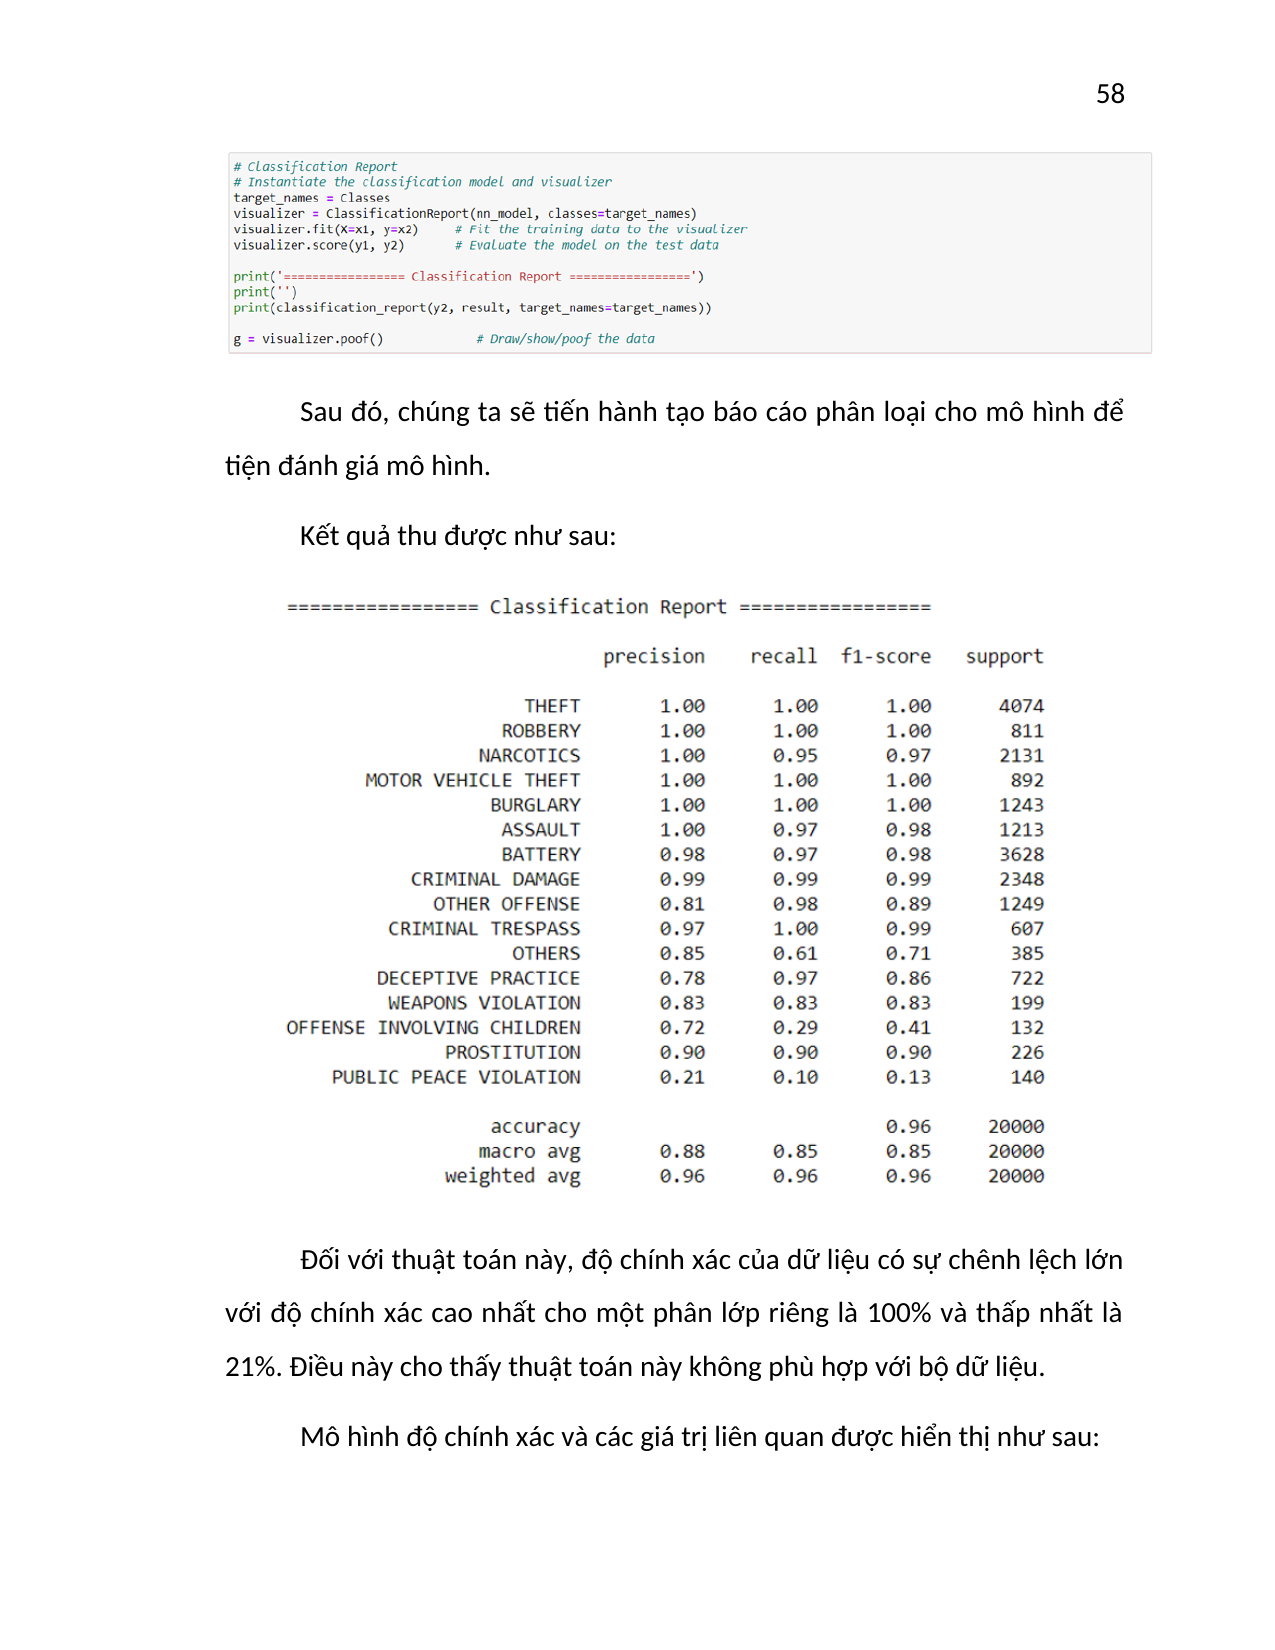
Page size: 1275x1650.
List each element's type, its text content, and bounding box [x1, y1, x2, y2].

picture [225, 150, 1155, 359]
text Sau đó, chúng ta sẽ tiến hành tạo báo cáo phân loại cho mô hình để tiện đánh giá mô hình. [225, 393, 1125, 482]
text Kết quả thu được như sau: [225, 517, 1125, 552]
picture [263, 587, 1087, 1207]
text Đối với thuật toán này, độ chính xác của dữ liệu có sự chênh lệch lớn với độ chính xác cao nhất cho một phân lớp riêng là 100% và thấp nhất là 21%. Điều này cho thấy thuật toán này không phù hợp với bộ dữ liệu. [225, 1241, 1125, 1383]
text Mô hình độ chính xác và các giá trị liên quan được hiển thị như sau: [225, 1418, 1125, 1453]
